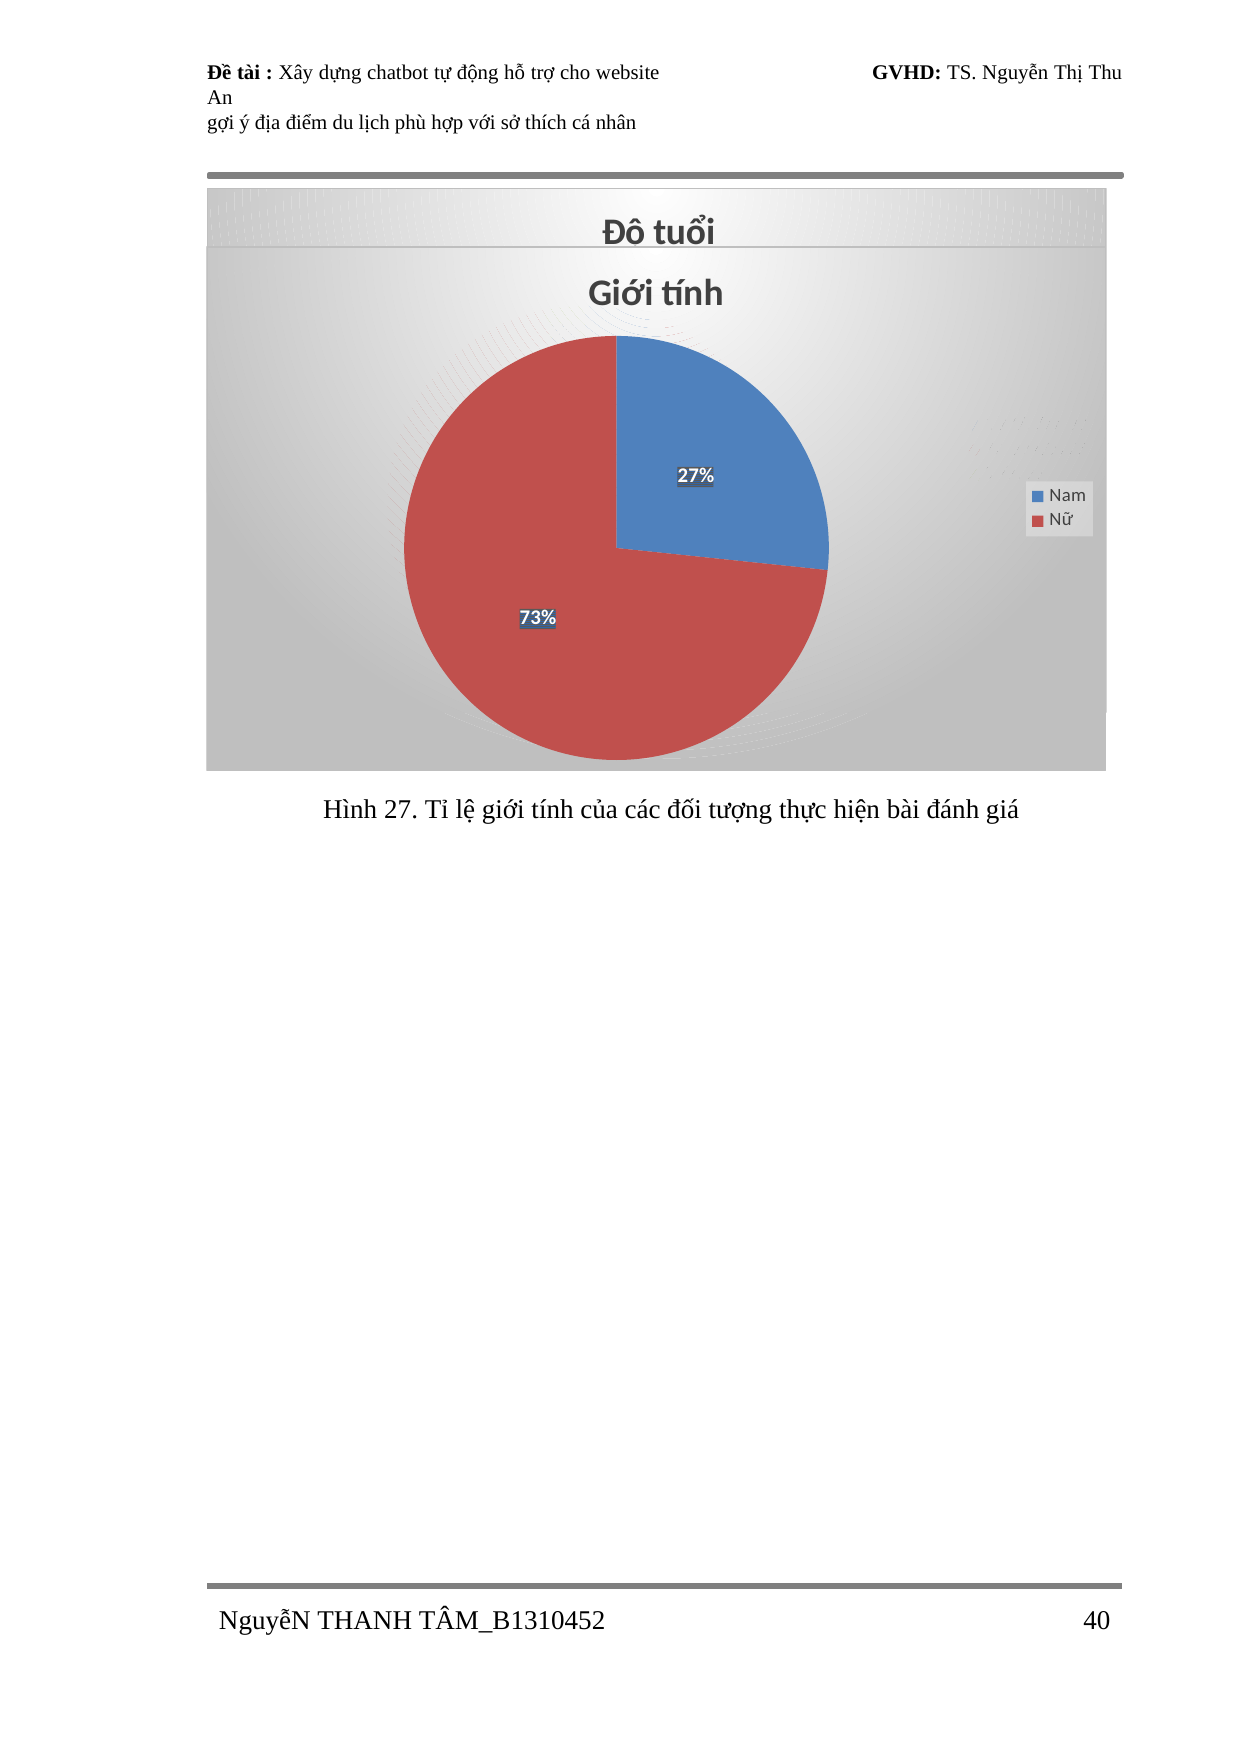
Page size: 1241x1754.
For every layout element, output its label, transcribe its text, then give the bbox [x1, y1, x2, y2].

subtitle 3. Kết quả kiểm tra [207, 188, 1122, 856]
